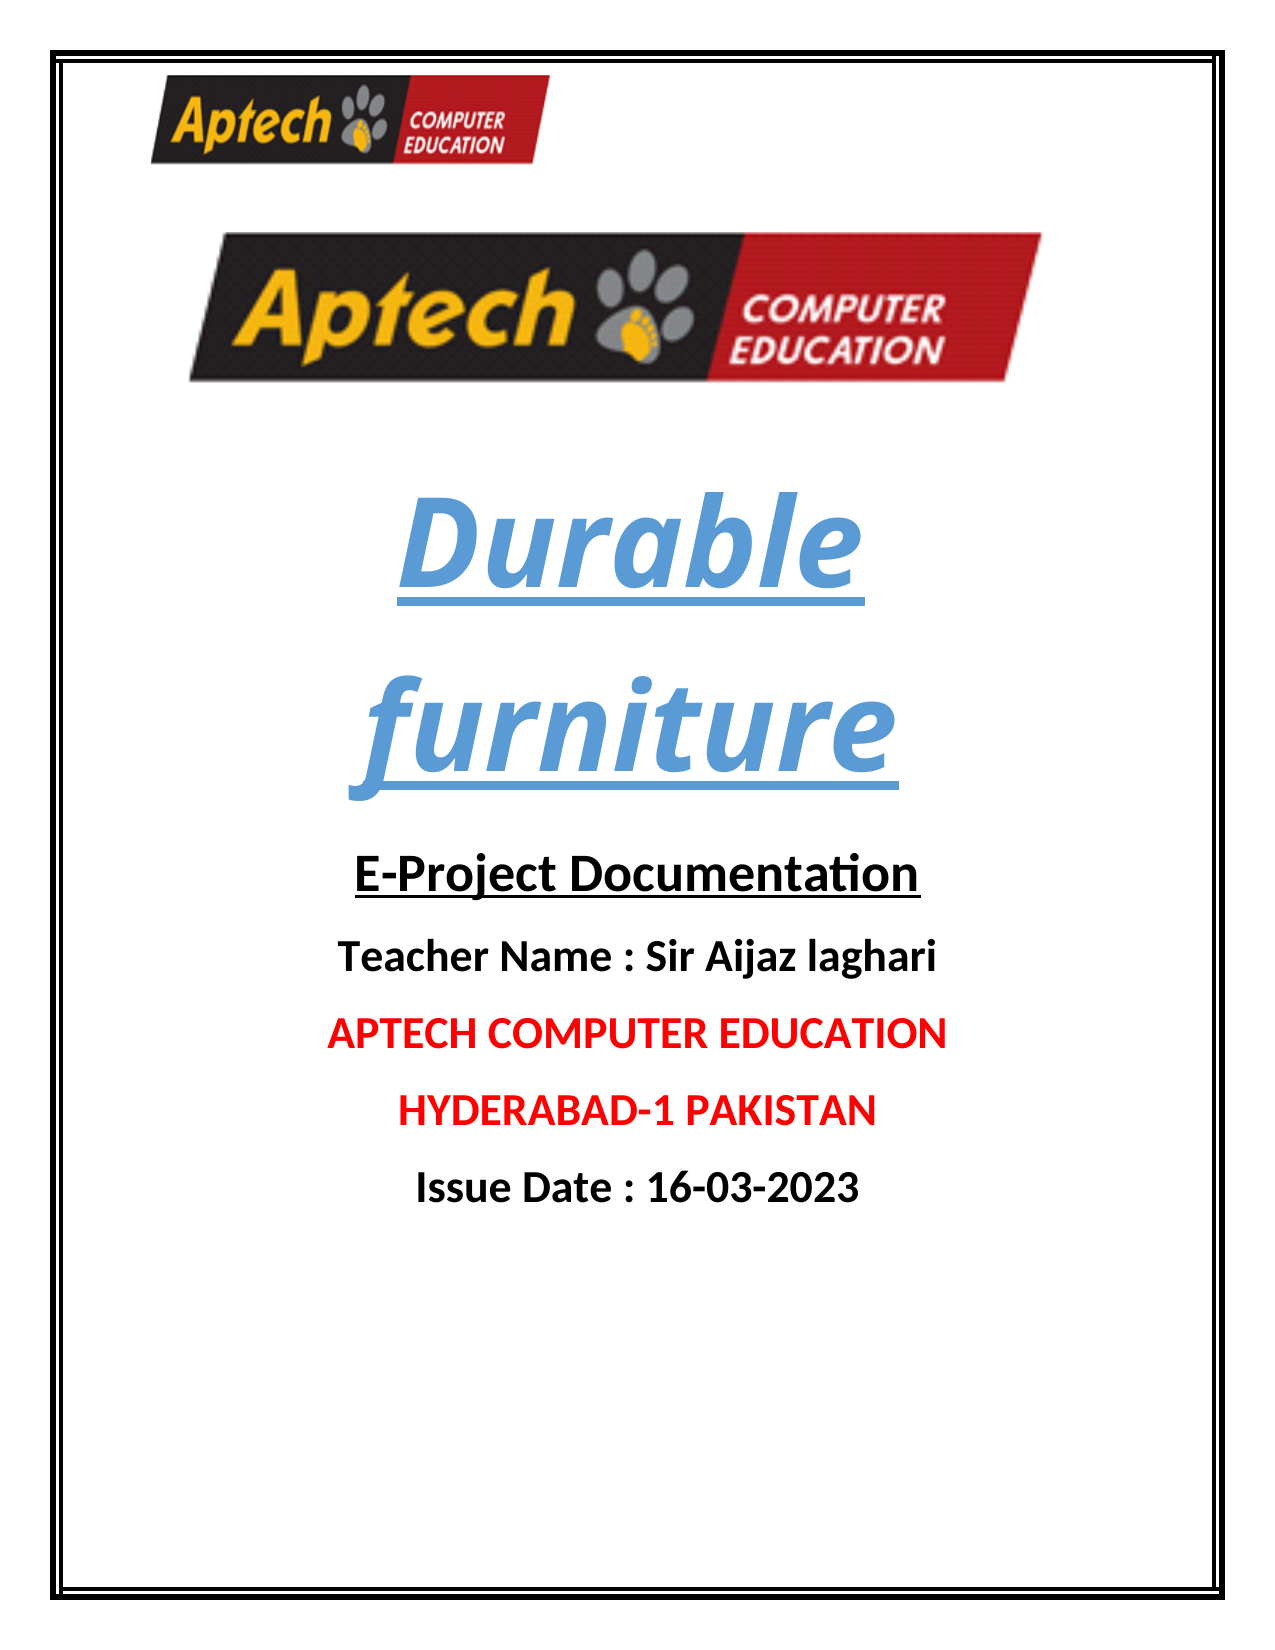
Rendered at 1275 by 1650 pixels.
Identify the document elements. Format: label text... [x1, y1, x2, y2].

text Issue Date : 16-03-2023 [150, 1158, 1125, 1213]
text Durable furniture [150, 454, 1125, 808]
text E-Project Documentation [150, 839, 1125, 905]
text HYDERABAD-1 PAKISTAN [150, 1081, 1125, 1137]
text APTECH COMPUTER EDUCATION [150, 1004, 1125, 1059]
picture [150, 75, 571, 186]
text Teacher Name : Sir Aijaz laghari [150, 927, 1125, 983]
picture [188, 232, 1087, 419]
